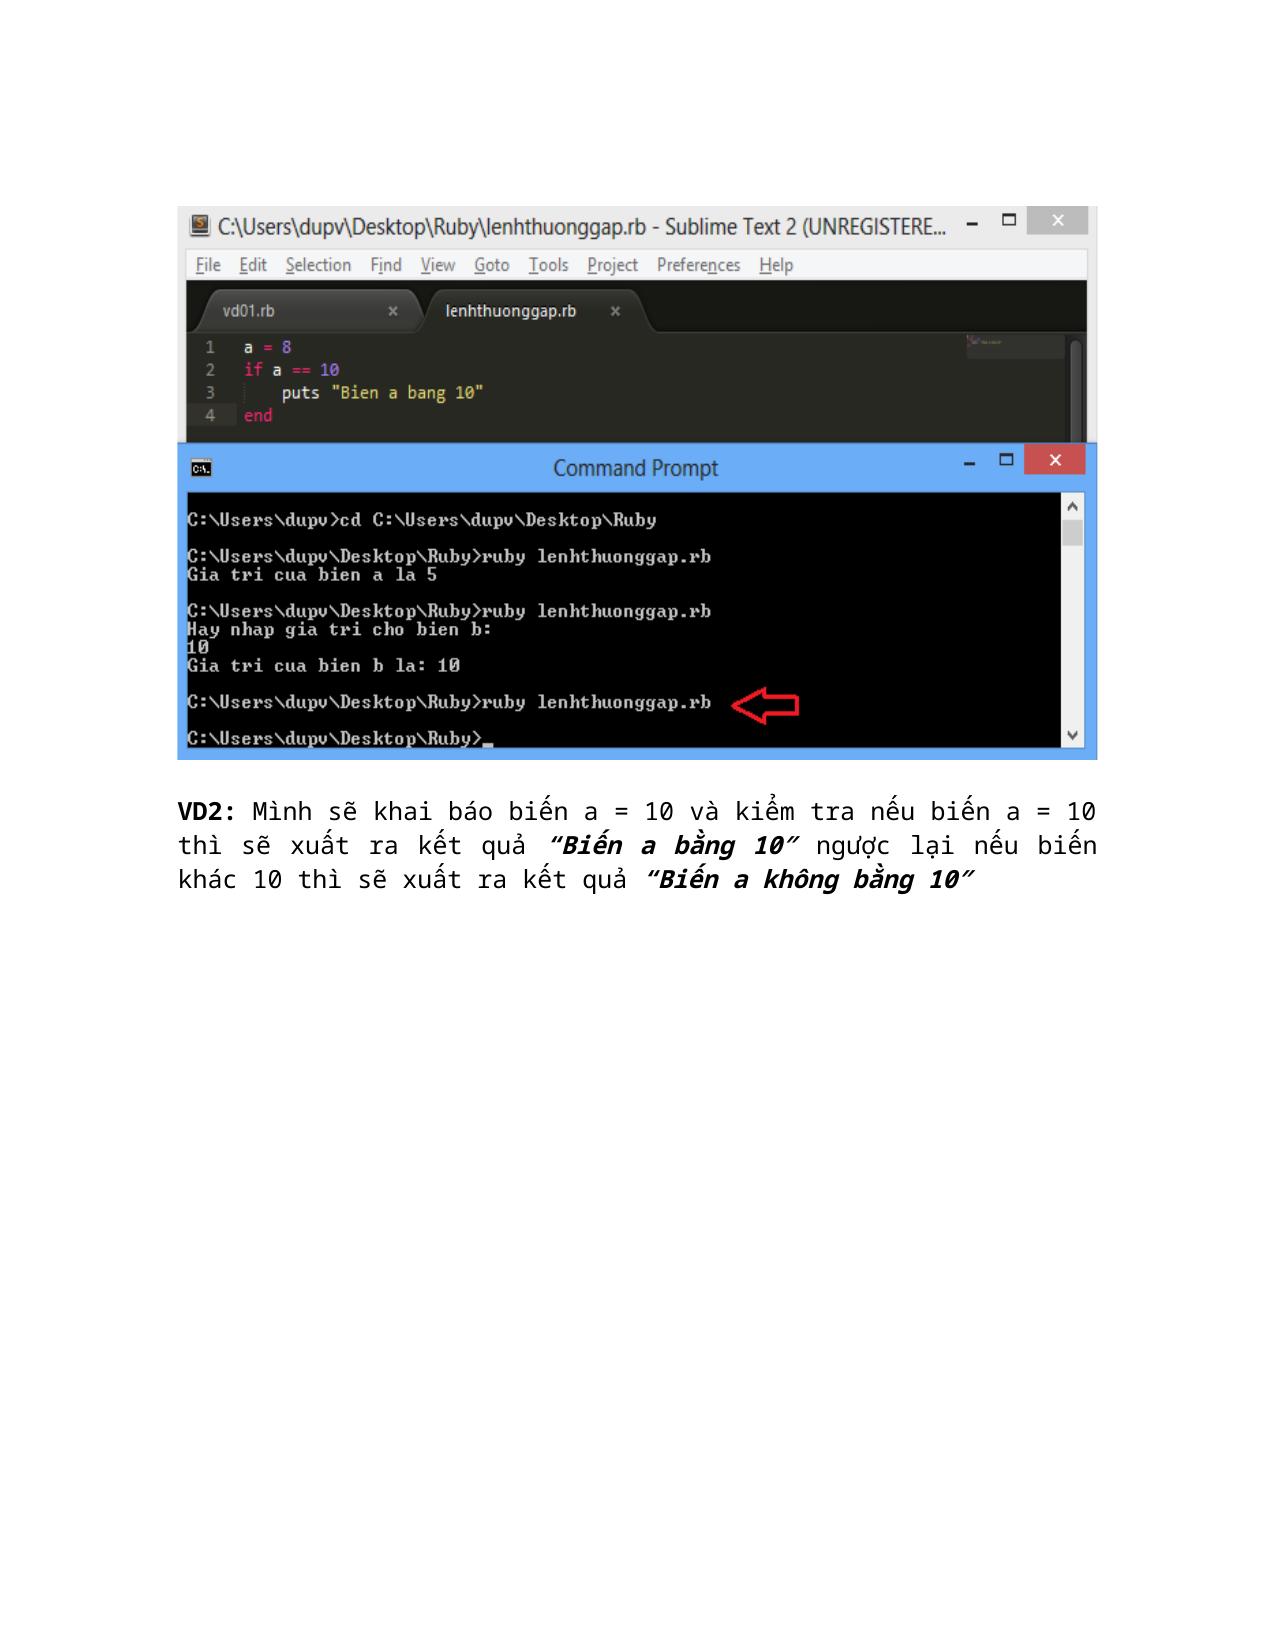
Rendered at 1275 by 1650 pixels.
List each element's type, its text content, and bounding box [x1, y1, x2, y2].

text VD2: Mình sẽ khai báo biến a = 10 và kiểm tra nếu biến a = 10 thì sẽ xuất ra kết quả “Biến a bằng 10″ ngược lại nếu biến khác 10 thì sẽ xuất ra kết quả “Biến a không bằng 10″ [177, 794, 1098, 896]
picture [177, 206, 1098, 760]
